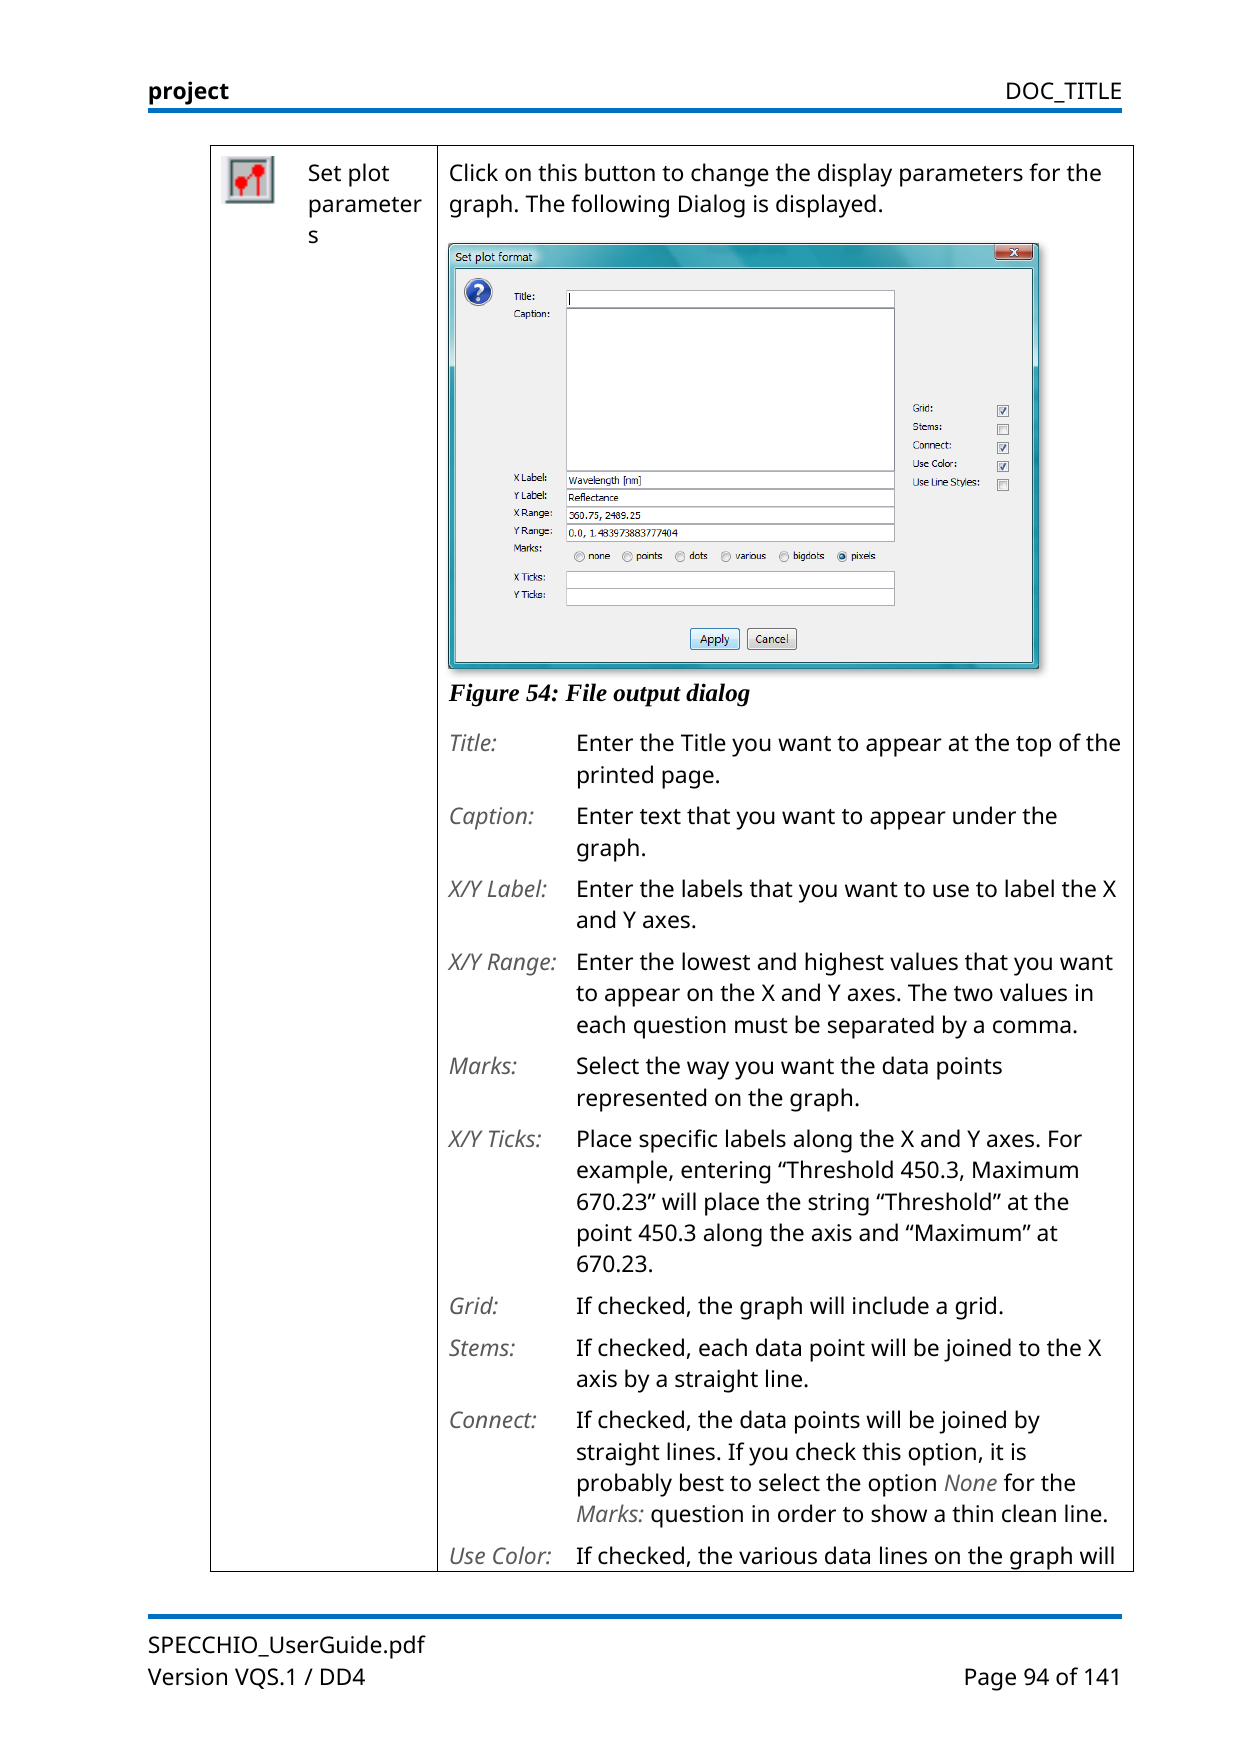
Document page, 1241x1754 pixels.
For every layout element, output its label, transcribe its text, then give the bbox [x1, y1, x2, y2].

table_cell [211, 146, 296, 1571]
picture [221, 156, 275, 204]
table_cell Set plot parameters [296, 146, 437, 1571]
picture [448, 243, 1039, 669]
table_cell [438, 146, 1133, 1571]
